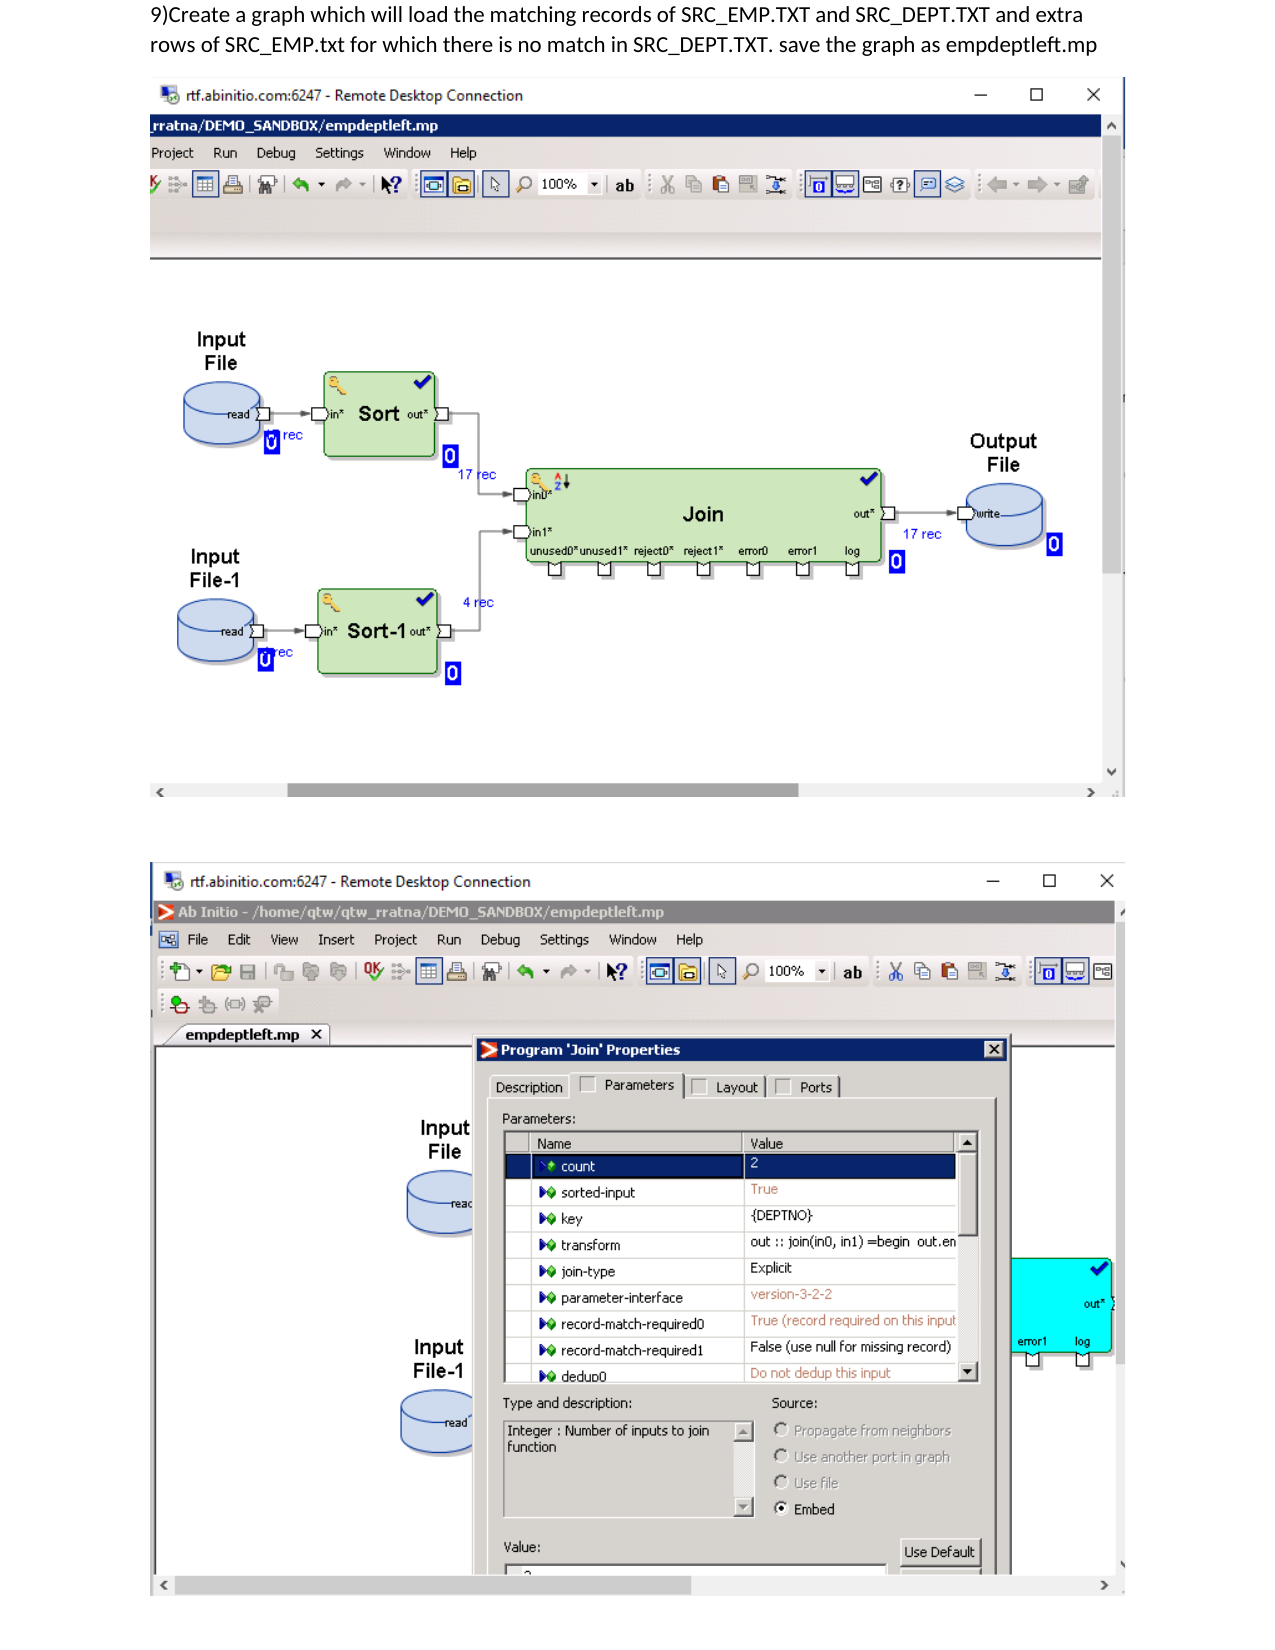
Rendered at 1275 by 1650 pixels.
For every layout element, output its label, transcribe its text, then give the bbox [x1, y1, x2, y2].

text 9)Create a graph which will load the matching records of SRC_EMP.TXT and SRC_DEPT.TXT and extra rows of SRC_EMP.txt for which there is no match in SRC_DEPT.TXT. save the graph as empdeptleft.mp [150, 0, 1125, 58]
picture [150, 862, 1125, 1596]
picture [150, 77, 1125, 797]
